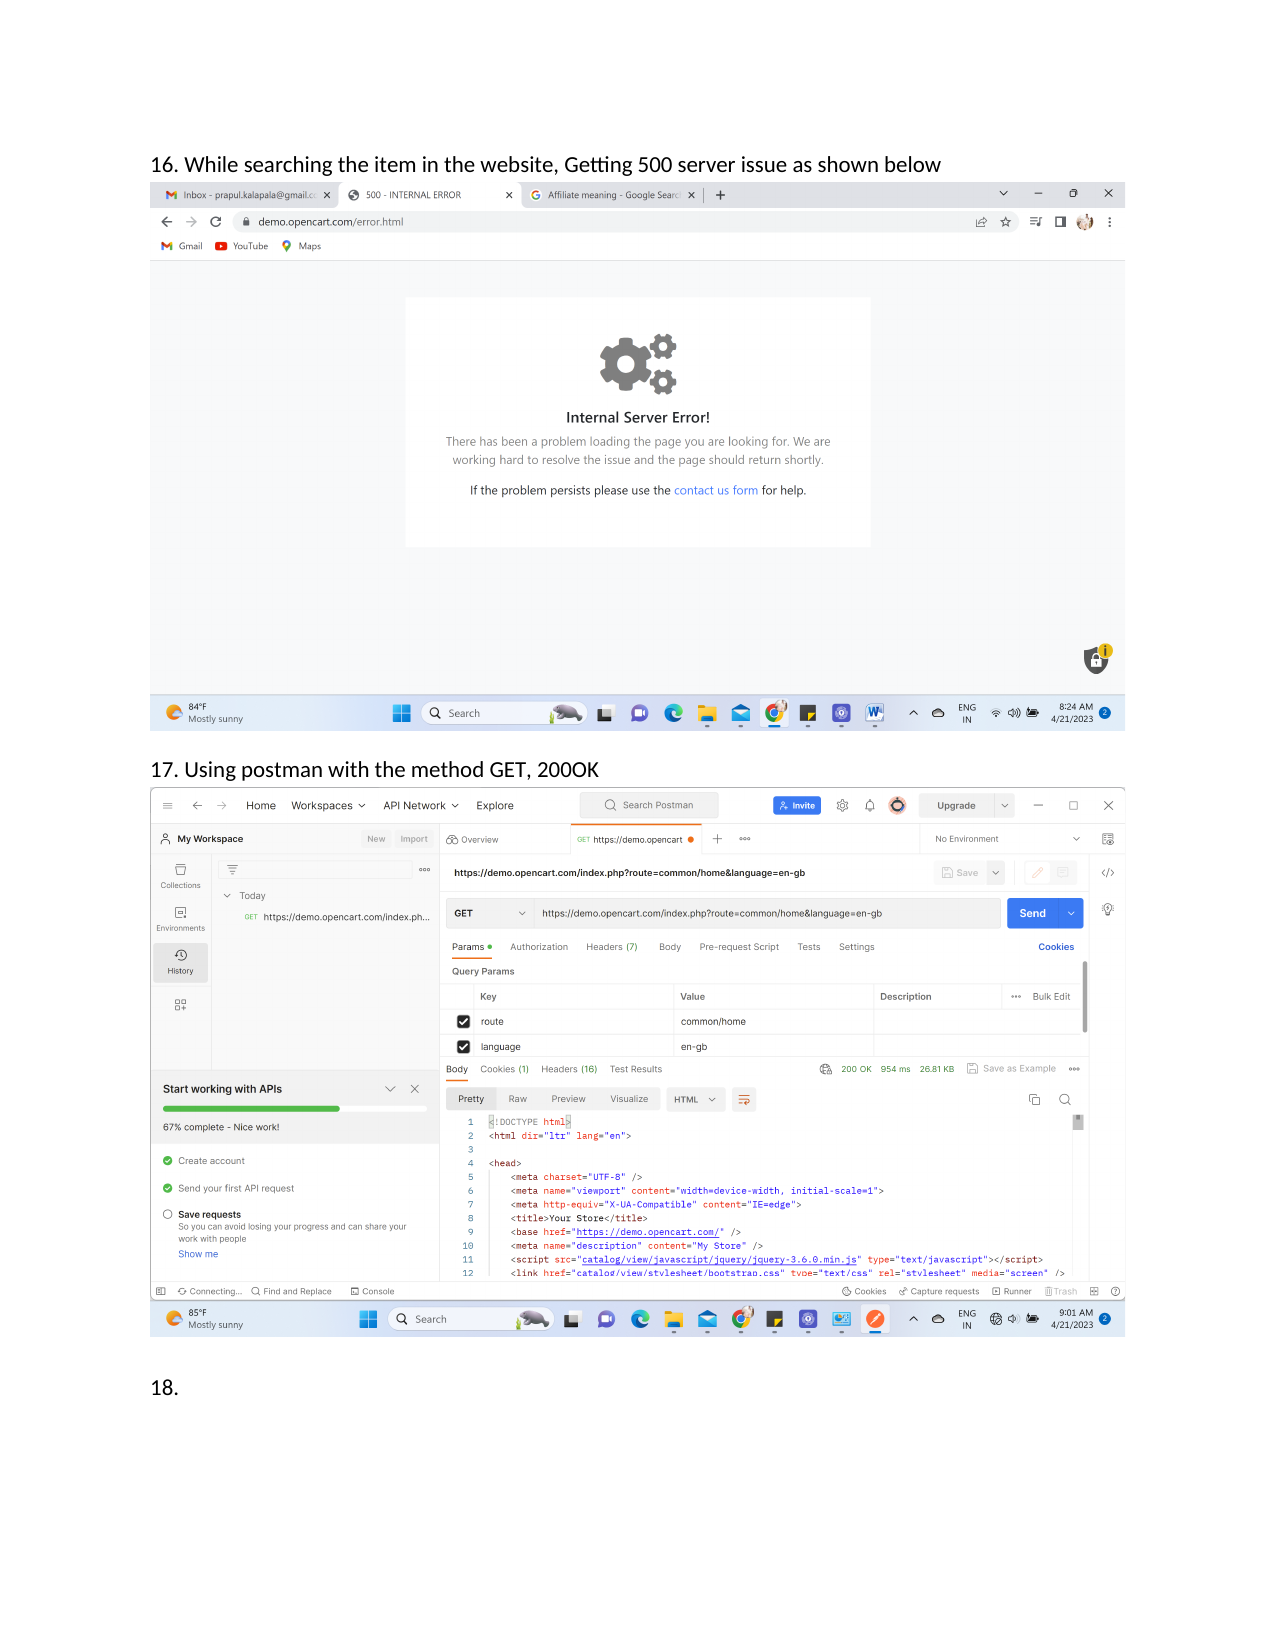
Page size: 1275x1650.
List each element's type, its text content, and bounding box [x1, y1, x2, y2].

text 17. Using postman with the method GET, 200OK 18. [150, 756, 1125, 787]
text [150, 150, 1125, 182]
picture [150, 182, 1125, 731]
picture [150, 787, 1125, 1337]
text 17. Using postman with the method GET, 200OK 18. [150, 1337, 1125, 1401]
